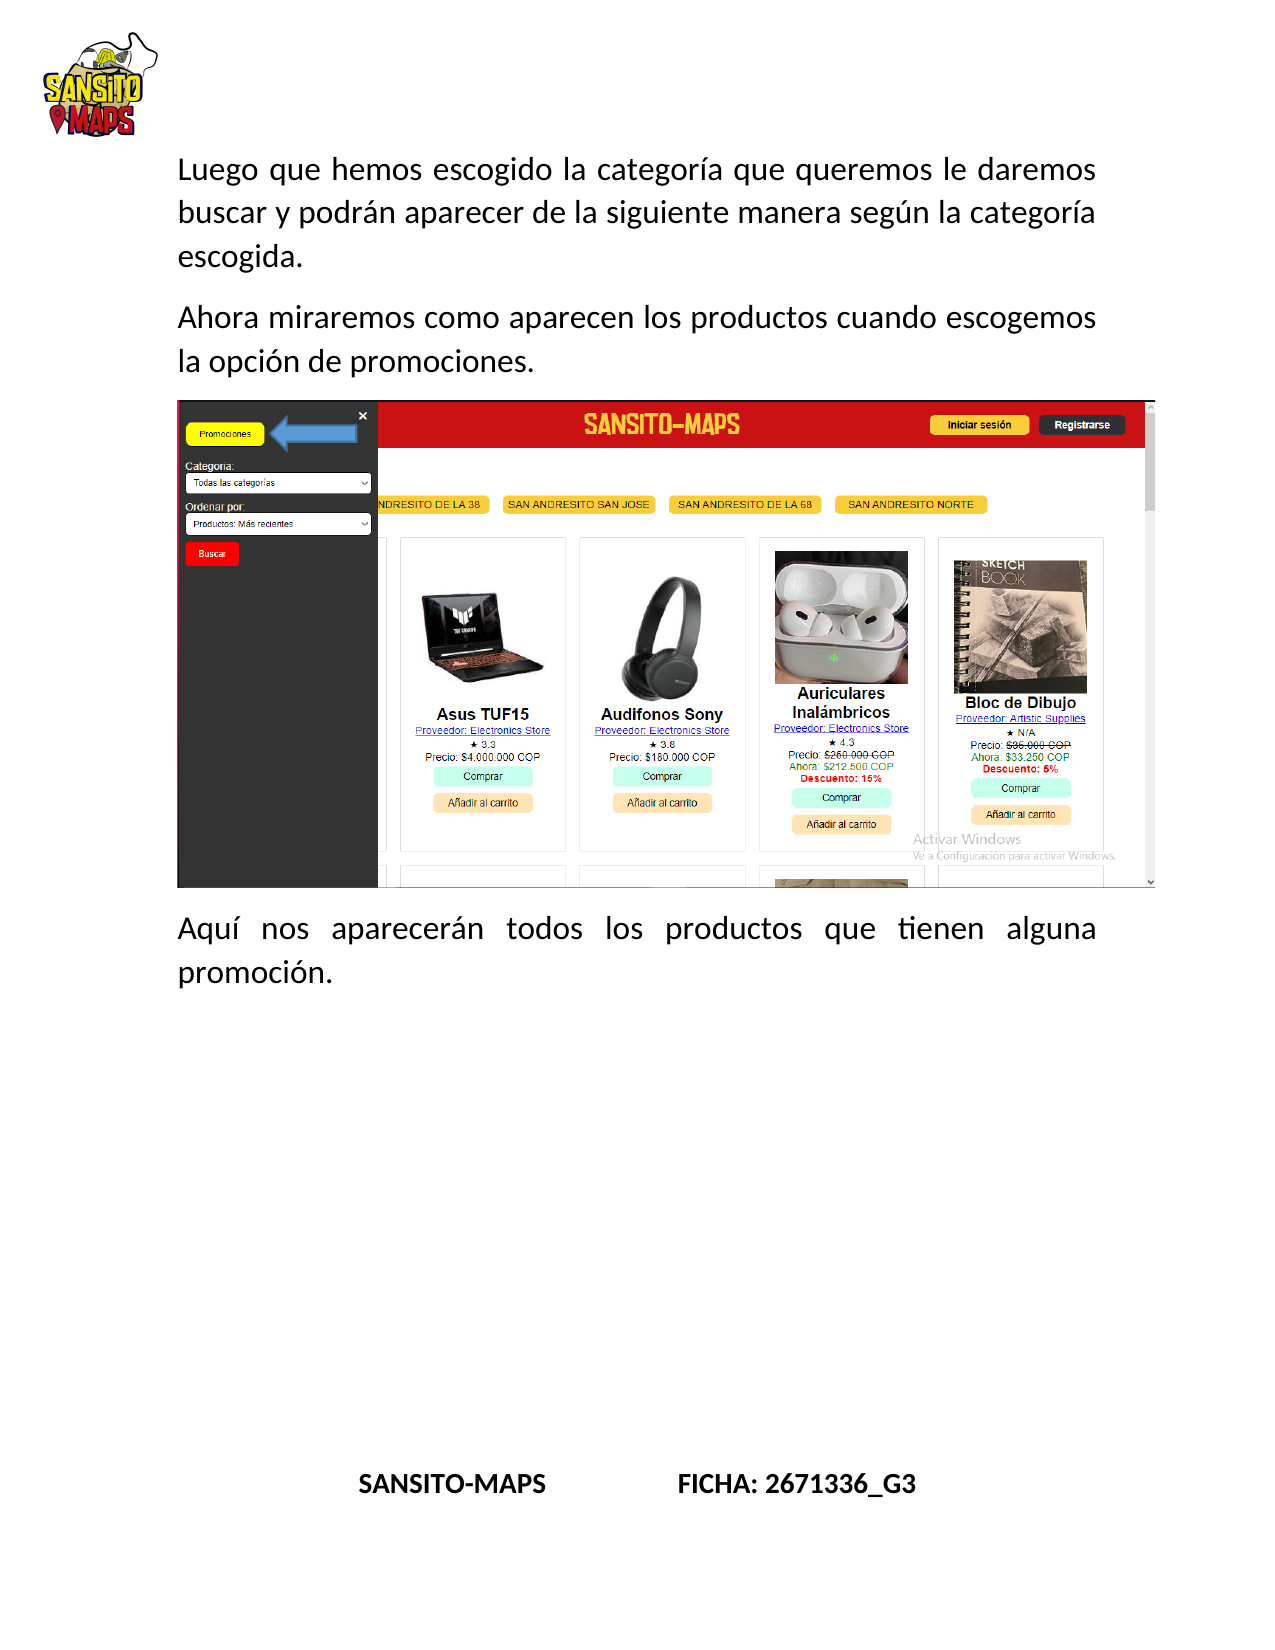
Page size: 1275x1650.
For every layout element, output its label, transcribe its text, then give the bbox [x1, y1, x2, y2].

text Aquí nos aparecerán todos los productos que tienen alguna promoción. [177, 907, 1098, 991]
text Luego que hemos escogido la categoría que queremos le daremos buscar y podrán aparecer de la siguiente manera según la categoría escogida. [177, 148, 1098, 276]
text Ahora miraremos como aparecen los productos cuando escogemos la opción de promociones. [177, 296, 1098, 381]
picture [177, 400, 1156, 888]
picture [41, 31, 159, 138]
